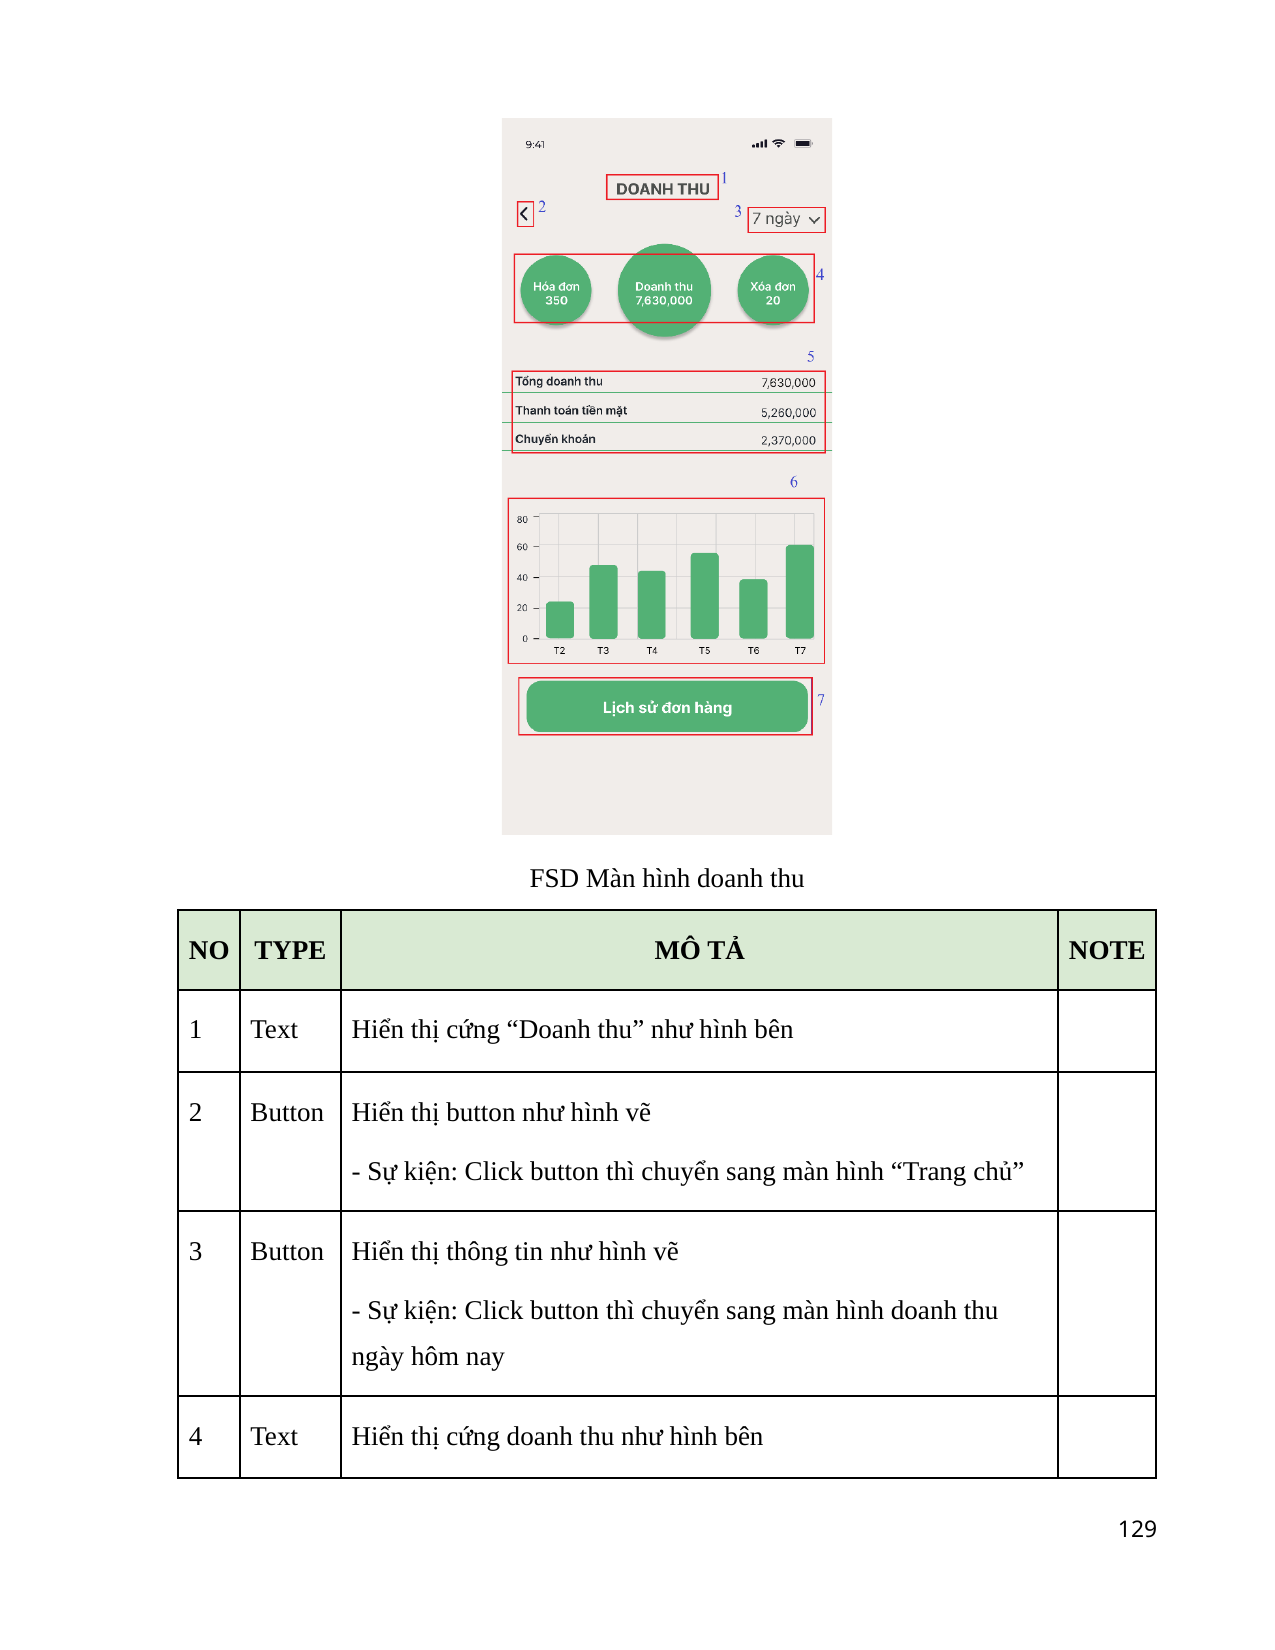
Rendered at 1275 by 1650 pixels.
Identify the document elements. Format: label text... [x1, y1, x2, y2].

table_header TYPE [241, 911, 340, 989]
text FSD Màn hình doanh thu [177, 862, 1157, 893]
picture [501, 118, 833, 835]
table_cell Hiển thị cứng doanh thu như hình bên [342, 1397, 1057, 1477]
table_cell 1 [179, 991, 239, 1071]
table_header NOTE [1059, 911, 1155, 989]
table_cell [1059, 1397, 1155, 1477]
table_cell Text [241, 1397, 340, 1477]
table_cell Hiển thị thông tin như hình vẽ - Sự kiện: Click button thì chuyển sang màn hình doanh thu ngày hôm nay [342, 1212, 1057, 1395]
table_cell Hiển thị button như hình vẽ - Sự kiện: Click button thì chuyển sang màn hình “Trang chủ” [342, 1073, 1057, 1209]
table_cell [1059, 1212, 1155, 1395]
table_cell Hiển thị cứng “Doanh thu” như hình bên [342, 991, 1057, 1071]
table_cell 3 [179, 1212, 239, 1395]
table_header MÔ TẢ [342, 911, 1057, 989]
table_header NO [179, 911, 239, 989]
table_cell [1059, 1073, 1155, 1209]
table_cell 4 [179, 1397, 239, 1477]
table_cell Button [241, 1073, 340, 1209]
table_cell [1059, 991, 1155, 1071]
table_cell 2 [179, 1073, 239, 1209]
table_cell Text [241, 991, 340, 1071]
table_cell Button [241, 1212, 340, 1395]
